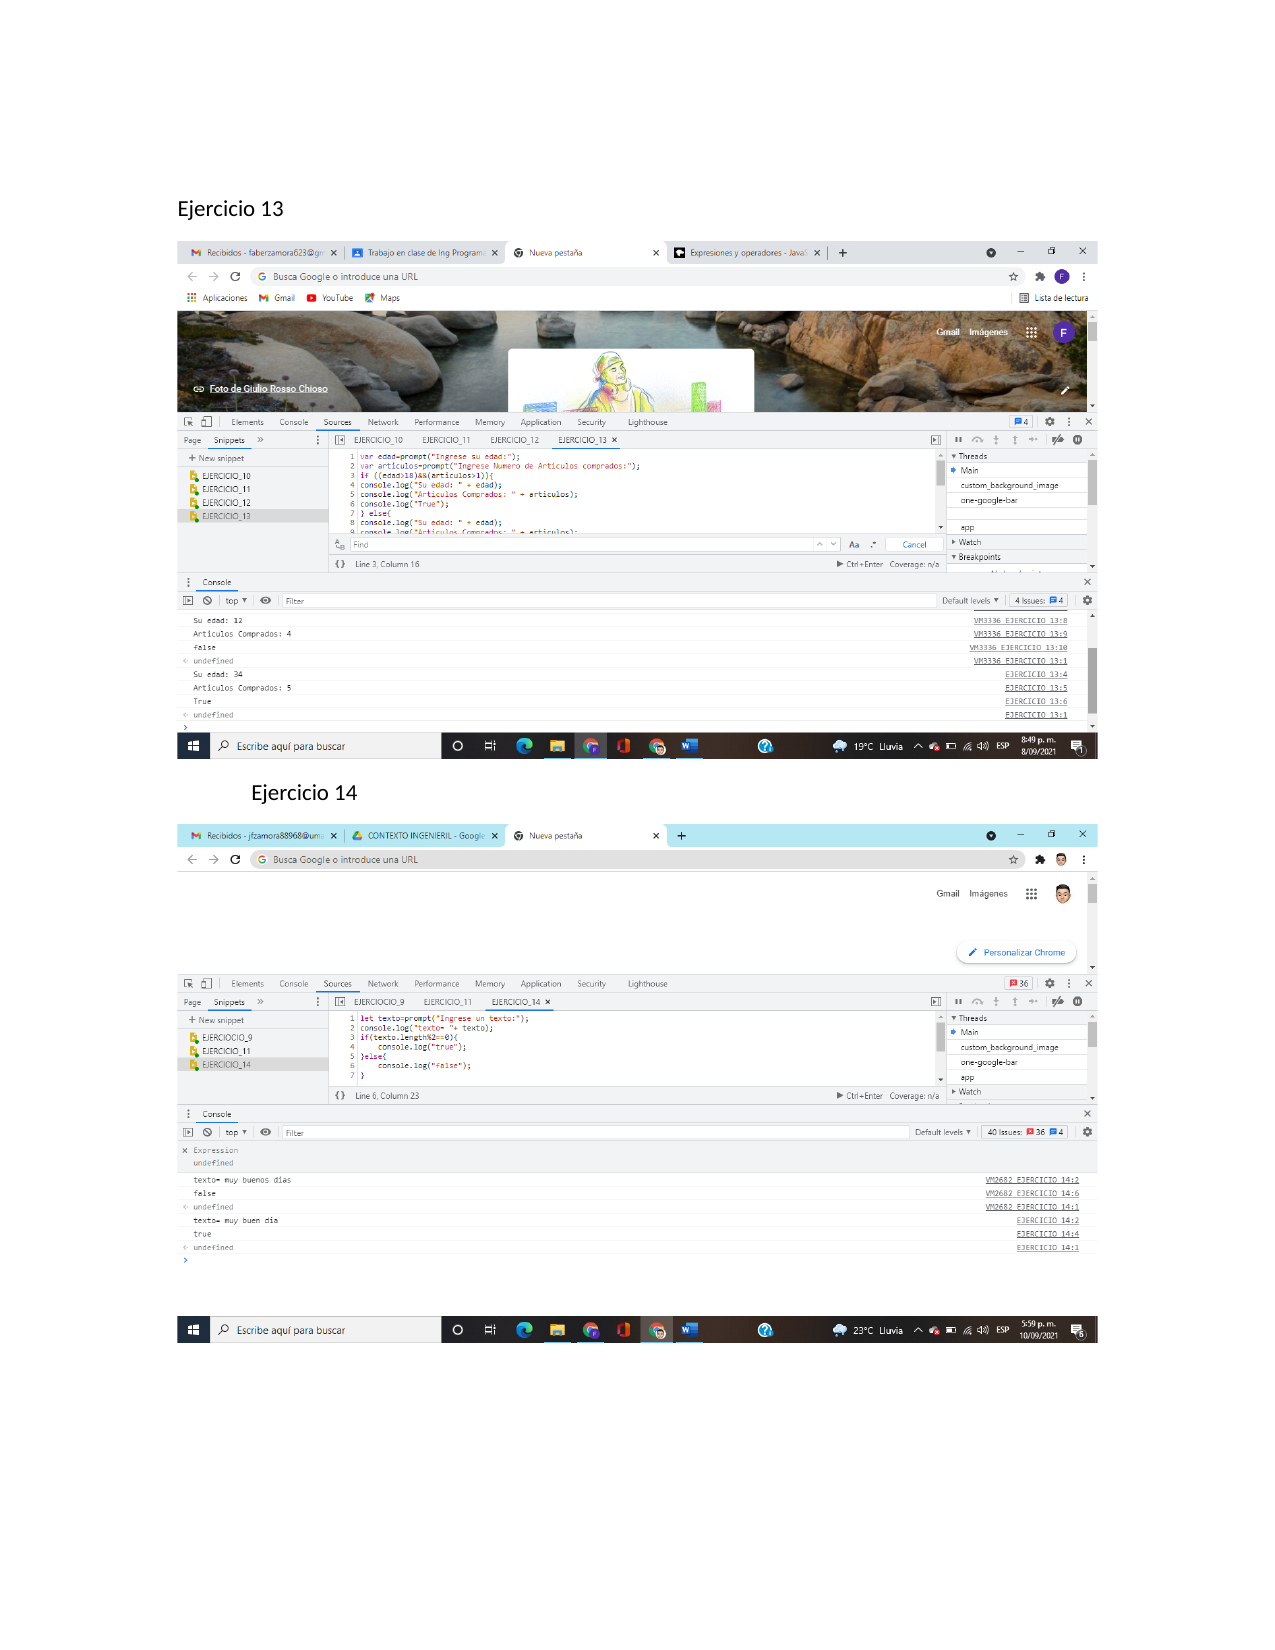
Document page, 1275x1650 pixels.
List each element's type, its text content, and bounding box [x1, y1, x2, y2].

text Ejercicio 13 [177, 194, 1098, 222]
picture [177, 824, 1098, 1343]
picture [177, 241, 1098, 759]
text Ejercicio 14 [251, 778, 1098, 806]
